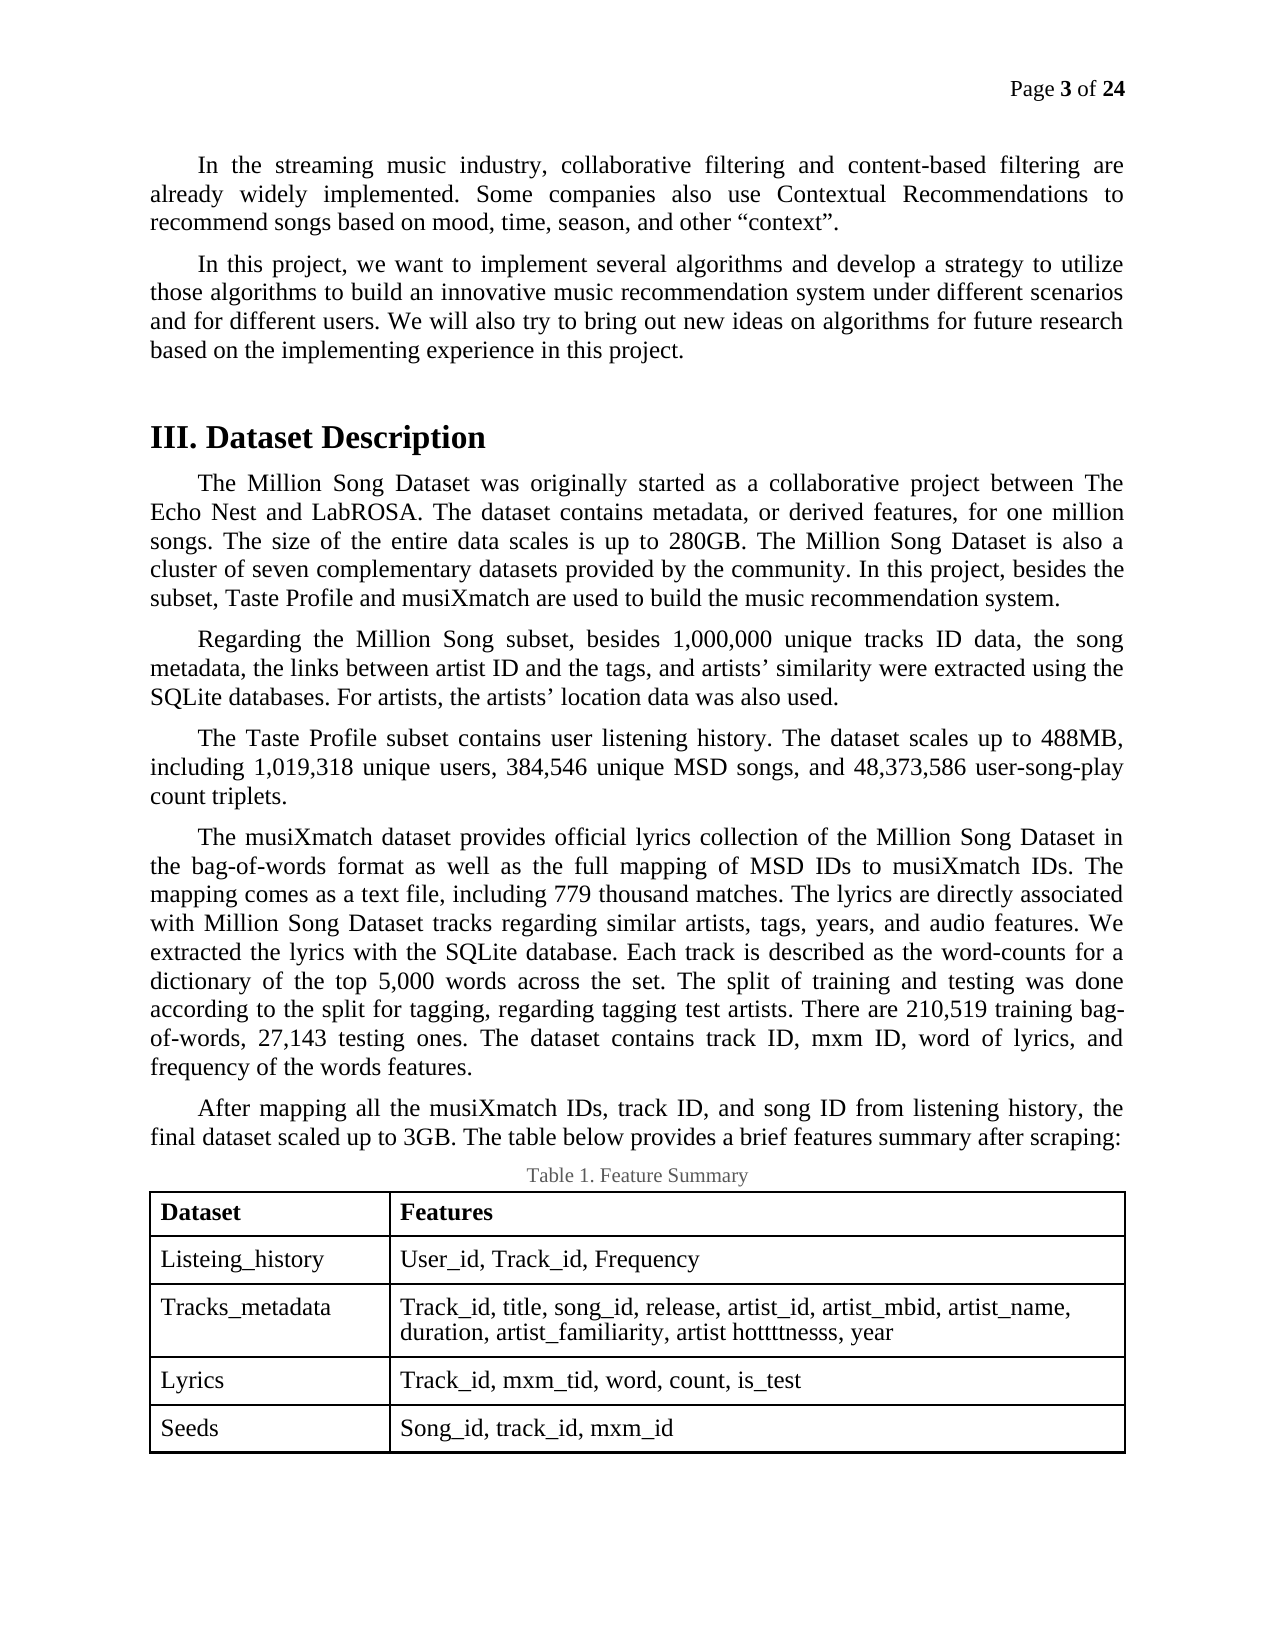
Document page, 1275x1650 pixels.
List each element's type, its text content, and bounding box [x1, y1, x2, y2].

table_cell Tracks_metadata [151, 1285, 389, 1356]
text The musiXmatch dataset provides official lyrics collection of the Million Song Dataset in the bag-of-words format as well as the full mapping of MSD IDs to musiXmatch IDs. The mapping comes as a text file, including 779 thousand matches. The lyrics are directly associated with Million Song Dataset tracks regarding similar artists, tags, years, and audio features. We extracted the lyrics with the SQLite database. Each track is described as the word-counts for a dictionary of the top 5,000 words across the set. The split of training and testing was done according to the split for tagging, regarding tagging test artists. There are 210,519 training bag-of-words, 27,143 testing ones. The dataset contains track ID, mxm ID, word of lyrics, and frequency of the words features. [150, 822, 1125, 1081]
table_cell Track_id, title, song_id, release, artist_id, artist_mbid, artist_name, duration, artist_familiarity, artist hottttnesss, year [391, 1285, 1124, 1356]
text In this project, we want to implement several algorithms and develop a strategy to utilize those algorithms to build an innovative music recommendation system under different scenarios and for different users. We will also try to bring out new ideas on algorithms for future research based on the implementing experience in this project. [150, 249, 1125, 364]
text In the streaming music industry, collaborative filtering and content-based filtering are already widely implemented. Some companies also use Contextual Recommendations to recommend songs based on mood, time, season, and other “context”. [150, 150, 1125, 236]
table_cell Seeds [151, 1406, 389, 1451]
table_header Features [391, 1193, 1124, 1235]
table_cell User_id, Track_id, Frequency [391, 1237, 1124, 1283]
table_header Dataset [151, 1193, 389, 1235]
table_cell Track_id, mxm_tid, word, count, is_test [391, 1358, 1124, 1403]
subtitle III. Dataset Description [150, 417, 1125, 456]
table_cell Lyrics [151, 1358, 389, 1403]
text Regarding the Million Song subset, besides 1,000,000 unique tracks ID data, the song metadata, the links between artist ID and the tags, and artists’ similarity were extracted using the SQLite databases. For artists, the artists’ location data was also used. [150, 624, 1125, 711]
text The Million Song Dataset was originally started as a collaborative project between The Echo Nest and LabROSA. The dataset contains metadata, or derived features, for one million songs. The size of the entire data scales is up to 280GB. The Million Song Dataset is also a cluster of seven complementary datasets provided by the community. In this project, besides the subset, Taste Profile and musiXmatch are used to build the music recommendation system. [150, 468, 1125, 612]
text Table 1. Feature Summary [150, 1163, 1125, 1187]
table_cell Listeing_history [151, 1237, 389, 1283]
text After mapping all the musiXmatch IDs, track ID, and song ID from listening history, the final dataset scaled up to 3GB. The table below provides a brief features summary after scraping: [150, 1093, 1125, 1151]
table_cell Song_id, track_id, mxm_id [391, 1406, 1124, 1451]
text The Taste Profile subset contains user listening history. The dataset scales up to 488MB, including 1,019,318 unique users, 384,546 unique MSD songs, and 48,373,586 user-song-play count triplets. [150, 723, 1125, 809]
